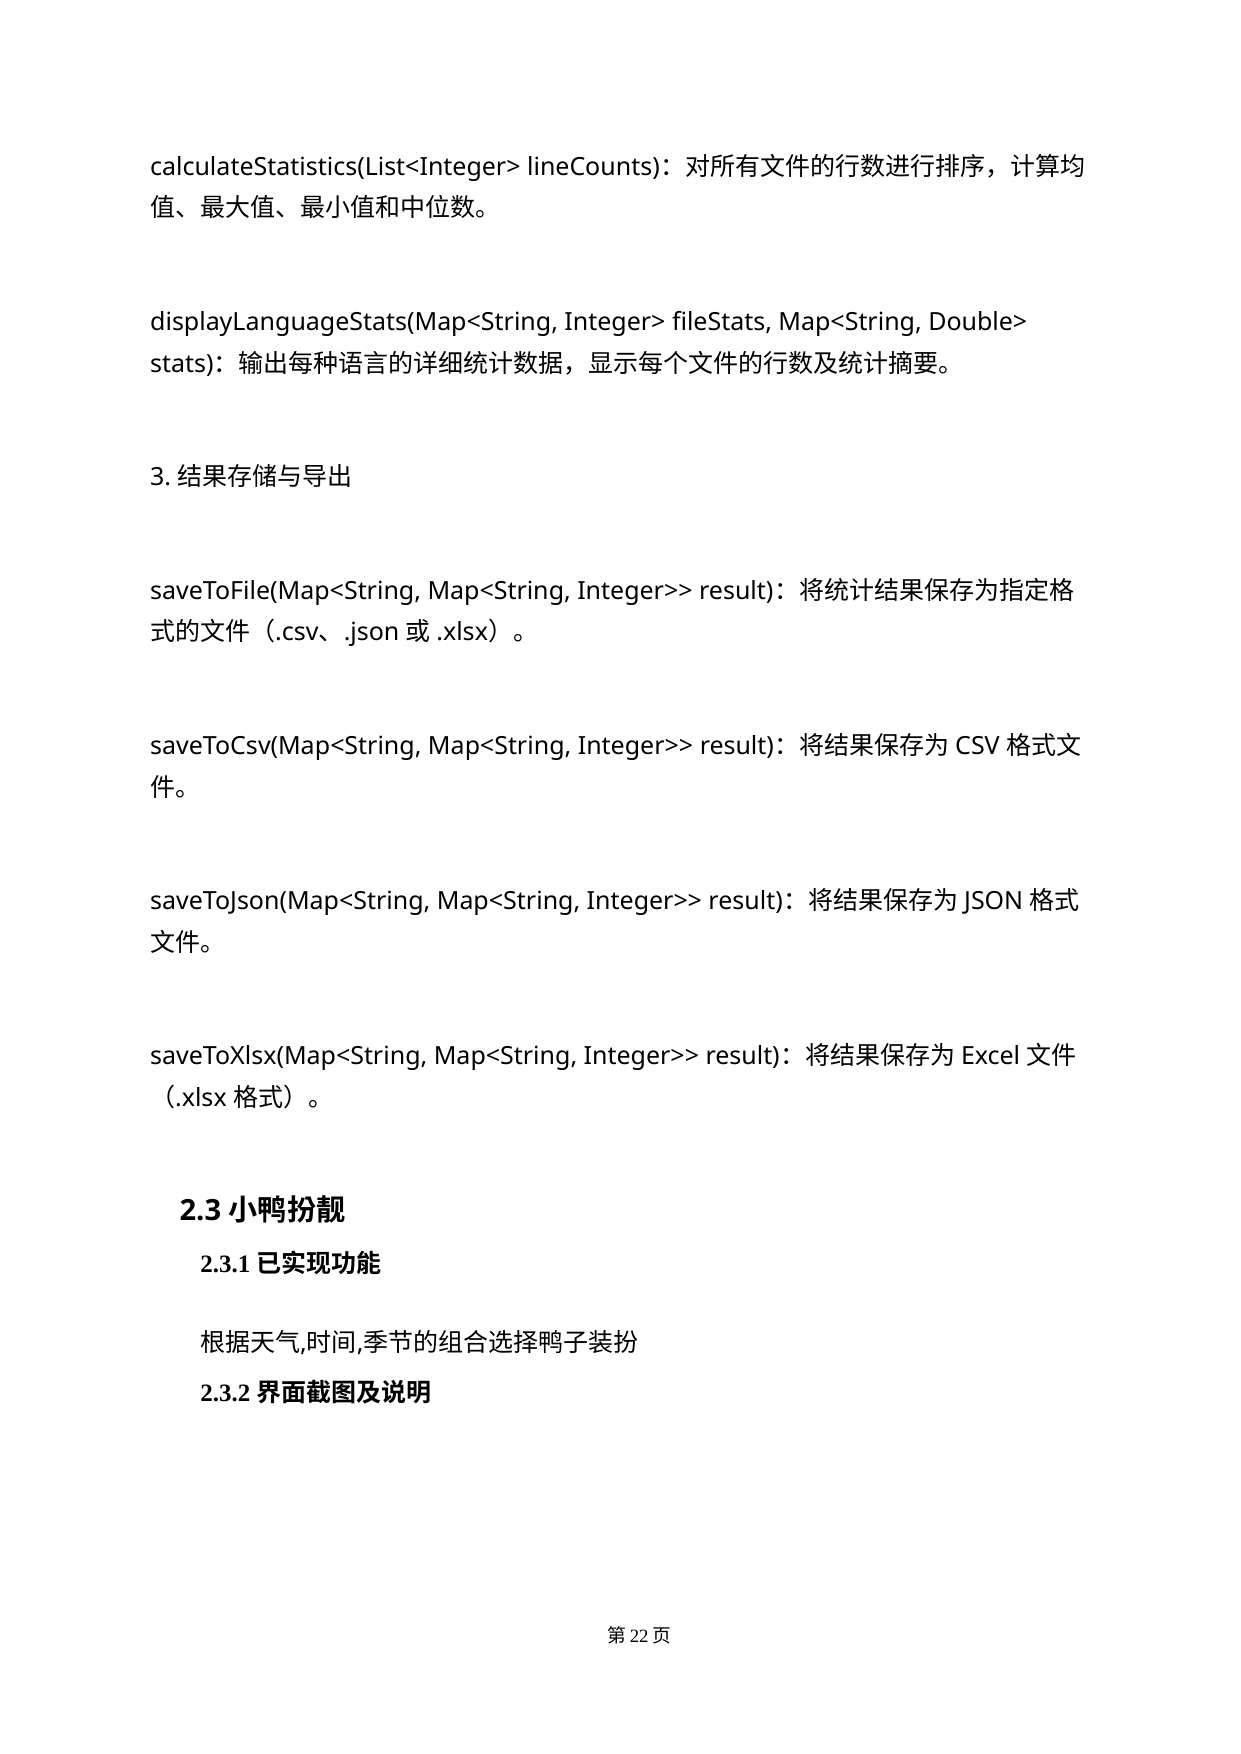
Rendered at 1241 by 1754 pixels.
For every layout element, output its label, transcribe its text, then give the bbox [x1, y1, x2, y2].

subtitle displayLanguageStats(Map<String, Integer> fileStats, Map<String, Double> stats)：输出每种语言的详细统计数据，显示每个文件的行数及统计摘要。 [150, 297, 1090, 380]
subtitle saveToFile(Map<String, Map<String, Integer>> result)：将统计结果保存为指定格式的文件（.csv、.json 或 .xlsx）。 [150, 566, 1090, 649]
subtitle saveToJson(Map<String, Map<String, Integer>> result)：将结果保存为 JSON 格式文件。 [150, 876, 1090, 959]
subtitle 3. 结果存储与导出 [150, 452, 1090, 494]
text 根据天气,时间,季节的组合选择鸭子装扮 [150, 1318, 1090, 1360]
subtitle saveToXlsx(Map<String, Map<String, Integer>> result)：将结果保存为 Excel 文件（.xlsx 格式）。 [150, 1031, 1090, 1115]
subtitle saveToCsv(Map<String, Map<String, Integer>> result)：将结果保存为 CSV 格式文件。 [150, 721, 1090, 804]
subtitle 2.3.2 界面截图及说明 [150, 1373, 1090, 1409]
subtitle 2.3.1 已实现功能 [150, 1243, 1090, 1279]
subtitle calculateStatistics(List<Integer> lineCounts)：对所有文件的行数进行排序，计算均值、最大值、最小值和中位数。 [150, 142, 1090, 225]
subtitle 2.3 小鸭扮靓 [150, 1187, 1090, 1228]
